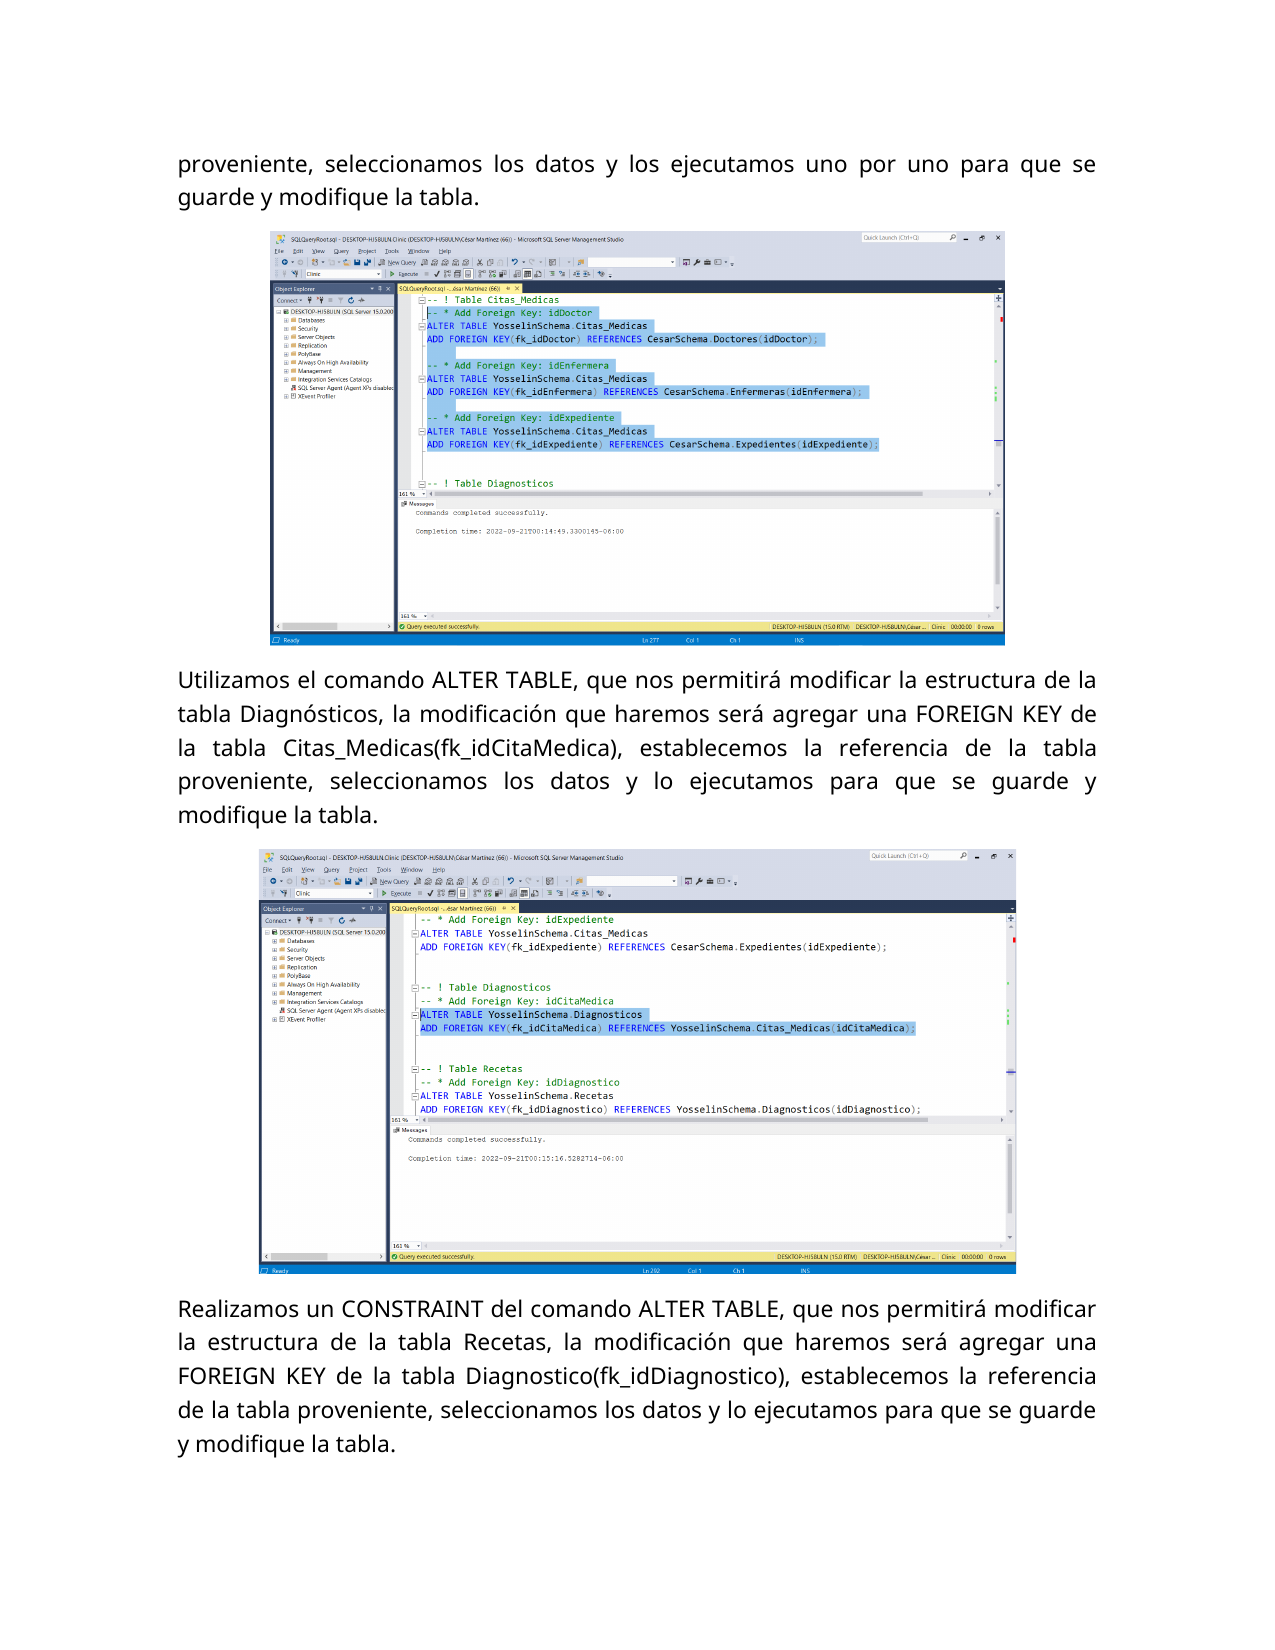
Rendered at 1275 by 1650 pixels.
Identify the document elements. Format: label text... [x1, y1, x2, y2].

picture [270, 231, 1005, 646]
text Utilizamos el comando ALTER TABLE, que nos permitirá modificar la estructura de la tabla Diagnósticos, la modificación que haremos será agregar una FOREIGN KEY de la tabla Citas_Medicas(fk_idCitaMedica), establecemos la referencia de la tabla proveniente, seleccionamos los datos y lo ejecutamos para que se guarde y modifique la tabla. [177, 664, 1098, 830]
text Realizamos un CONSTRAINT del comando ALTER TABLE, que nos permitirá modificar la estructura de la tabla Recetas, la modificación que haremos será agregar una FOREIGN KEY de la tabla Diagnostico(fk_idDiagnostico), establecemos la referencia de la tabla proveniente, seleccionamos los datos y lo ejecutamos para que se guarde y modifique la tabla. [177, 1292, 1098, 1459]
picture [258, 849, 1017, 1274]
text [177, 148, 1098, 213]
